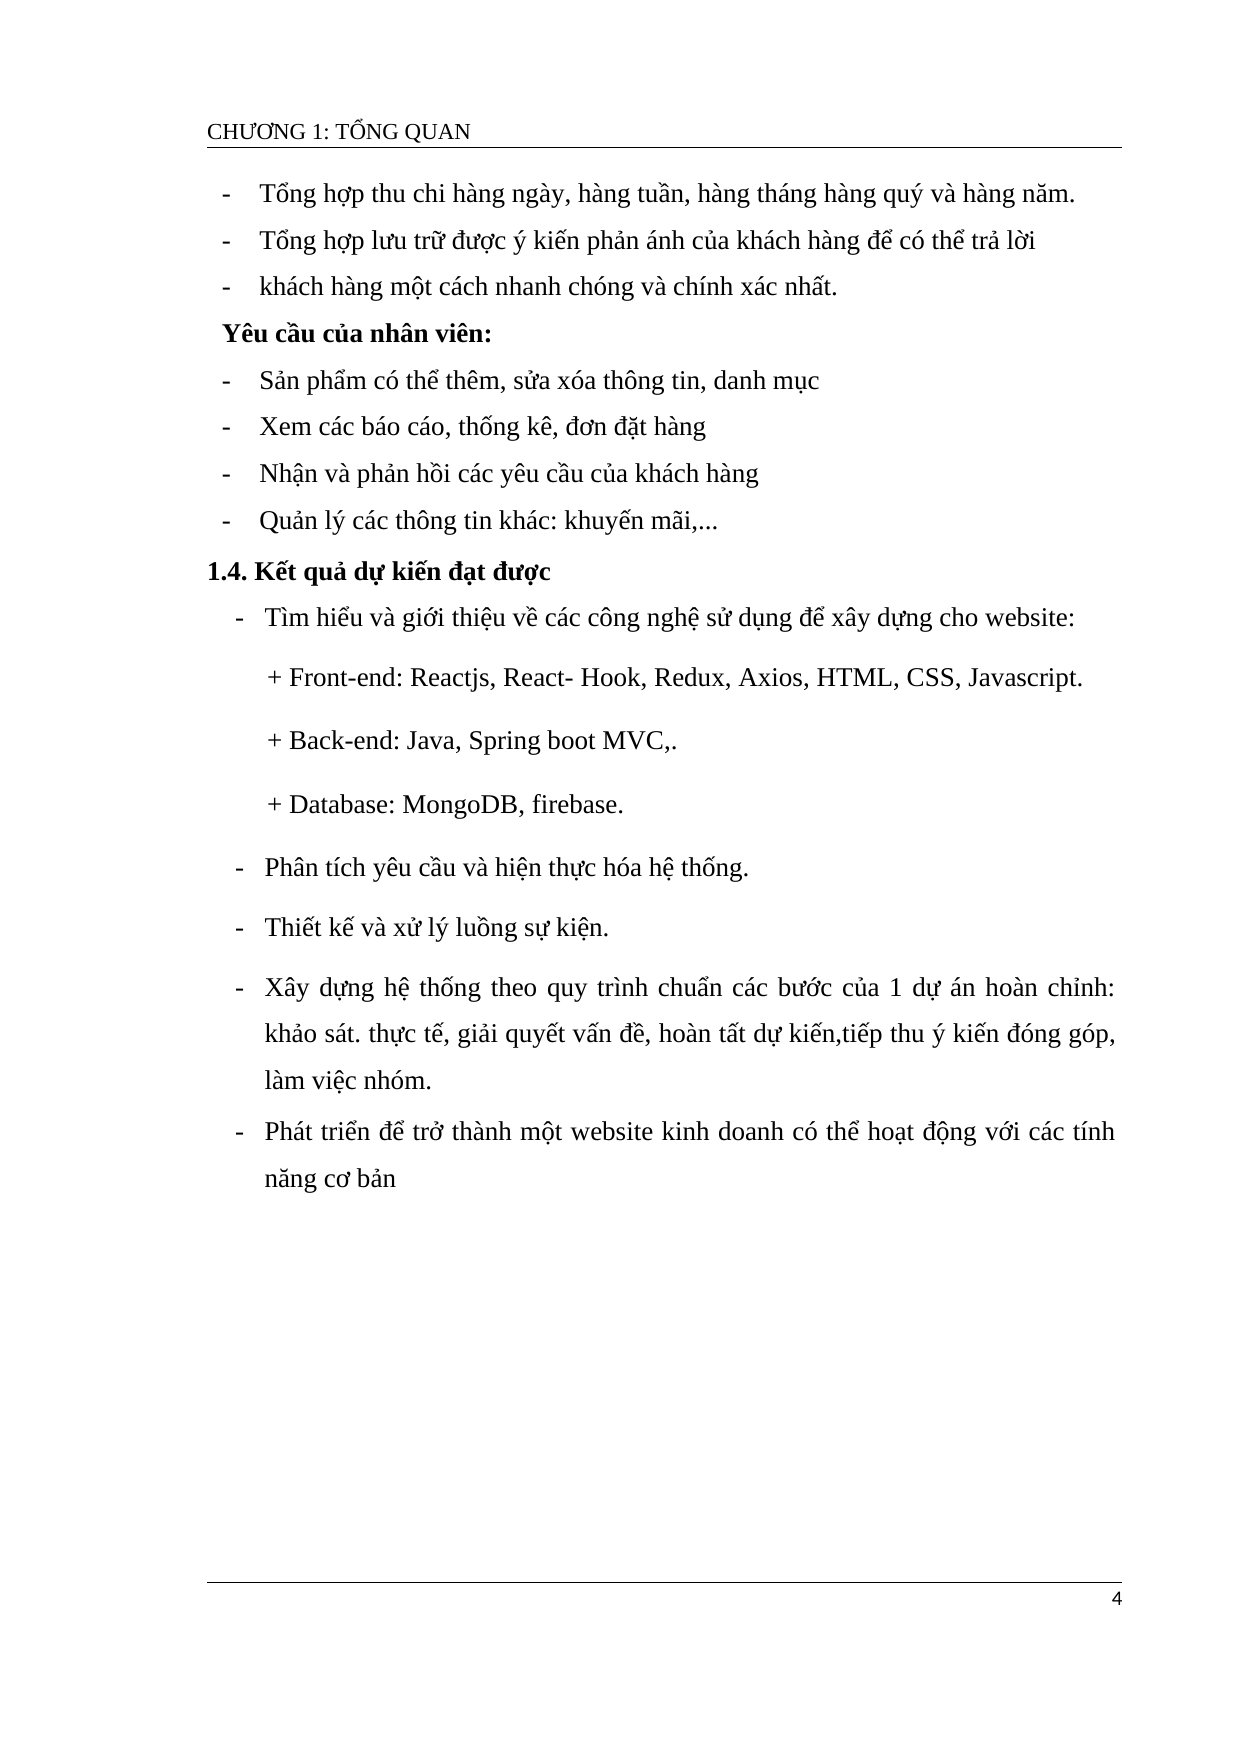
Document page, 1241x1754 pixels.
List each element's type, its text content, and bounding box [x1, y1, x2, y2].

list Xây dựng hệ thống theo quy trình chuẩn các bước của 1 dự án hoàn chỉnh: khảo sát. thực tế, giải quyết vấn đề, hoàn tất dự kiến,tiếp thu ý kiến đóng góp, làm việc nhóm. [235, 971, 1117, 1095]
list khách hàng một cách nhanh chóng và chính xác nhất. [222, 271, 1122, 302]
list Tổng hợp lưu trữ được ý kiến phản ánh của khách hàng để có thể trả lời [222, 224, 1122, 255]
list Quản lý các thông tin khác: khuyến mãi,... [222, 504, 1122, 535]
list Phân tích yêu cầu và hiện thực hóa hệ thống. [235, 851, 1117, 882]
list Phát triển để trở thành một website kinh doanh có thể hoạt động với các tính năng cơ bản [235, 1115, 1117, 1193]
text + Back-end: Java, Spring boot MVC,. [267, 724, 1117, 756]
list Tổng hợp thu chi hàng ngày, hàng tuần, hàng tháng hàng quý và hàng năm. [222, 177, 1122, 208]
list Sản phẩm có thể thêm, sửa xóa thông tin, danh mục [222, 364, 1122, 395]
text Yêu cầu của nhân viên: [222, 317, 1122, 348]
text + Front-end: Reactjs, React- Hook, Redux, Axios, HTML, CSS, Javascript. [267, 661, 1117, 692]
list Xem các báo cáo, thống kê, đơn đặt hàng [222, 411, 1122, 442]
text + Database: MongoDB, firebase. [267, 788, 1117, 819]
subtitle 1.4. Kết quả dự kiến đạt được [207, 555, 1122, 586]
list Nhận và phản hồi các yêu cầu của khách hàng [222, 457, 1122, 488]
list Thiết kế và xử lý luồng sự kiện. [235, 911, 1117, 942]
list Tìm hiểu và giới thiệu về các công nghệ sử dụng để xây dựng cho website: [235, 601, 1117, 632]
